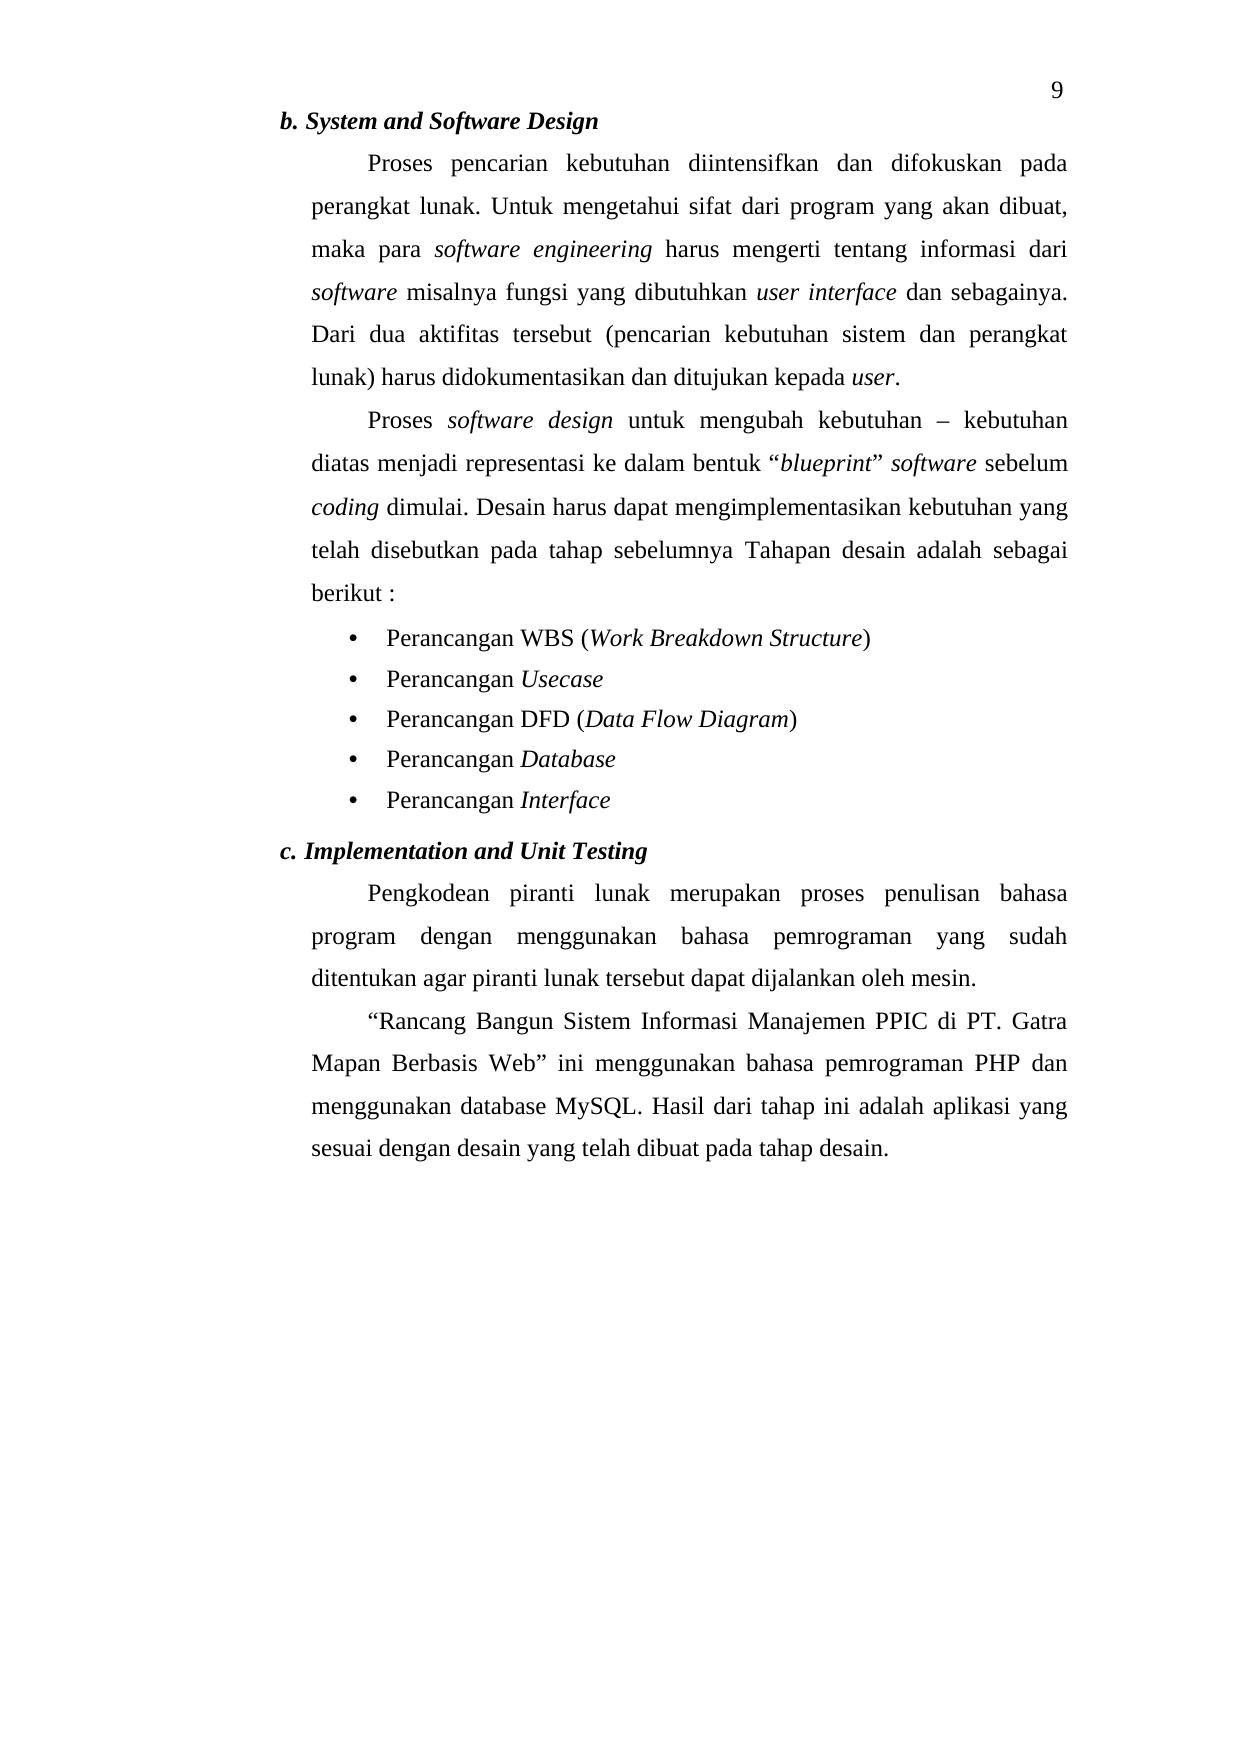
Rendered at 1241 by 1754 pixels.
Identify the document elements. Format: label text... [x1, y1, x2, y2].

text Proses pencarian kebutuhan diintensifkan dan difokuskan pada perangkat lunak. Untuk mengetahui sifat dari program yang akan dibuat, maka para software engineering harus mengerti tentang informasi dari software misalnya fungsi yang dibutuhkan user interface dan sebagainya. Dari dua aktifitas tersebut (pencarian kebutuhan sistem dan perangkat lunak) harus didokumentasikan dan ditujukan kepada user. [311, 148, 1068, 391]
text Proses software design untuk mengubah kebutuhan – kebutuhan diatas menjadi representasi ke dalam bentuk “blueprint” software sebelum coding dimulai. Desain harus dapat mengimplementasikan kebutuhan yang telah disebutkan pada tahap sebelumnya Tahapan desain adalah sebagai berikut : [311, 405, 1068, 607]
list Perancangan WBS (Work Breakdown Structure) [349, 623, 1068, 652]
list Perancangan Database [349, 744, 1068, 773]
text Pengkodean piranti lunak merupakan proses penulisan bahasa program dengan menggunakan bahasa pemrograman yang sudah ditentukan agar piranti lunak tersebut dapat dijalankan oleh mesin. [311, 878, 1068, 992]
list Perancangan Interface [349, 785, 1068, 814]
subtitle b. System and Software Design [280, 106, 1069, 135]
list Perancangan DFD (Data Flow Diagram) [349, 704, 1068, 733]
list Perancangan Usecase [349, 663, 1068, 692]
subtitle c. Implementation and Unit Testing [280, 836, 1069, 865]
text “Rancang Bangun Sistem Informasi Manajemen PPIC di PT. Gatra Mapan Berbasis Web” ini menggunakan bahasa pemrograman PHP dan menggunakan database MySQL. Hasil dari tahap ini adalah aplikasi yang sesuai dengan desain yang telah dibuat pada tahap desain. [311, 1006, 1068, 1162]
